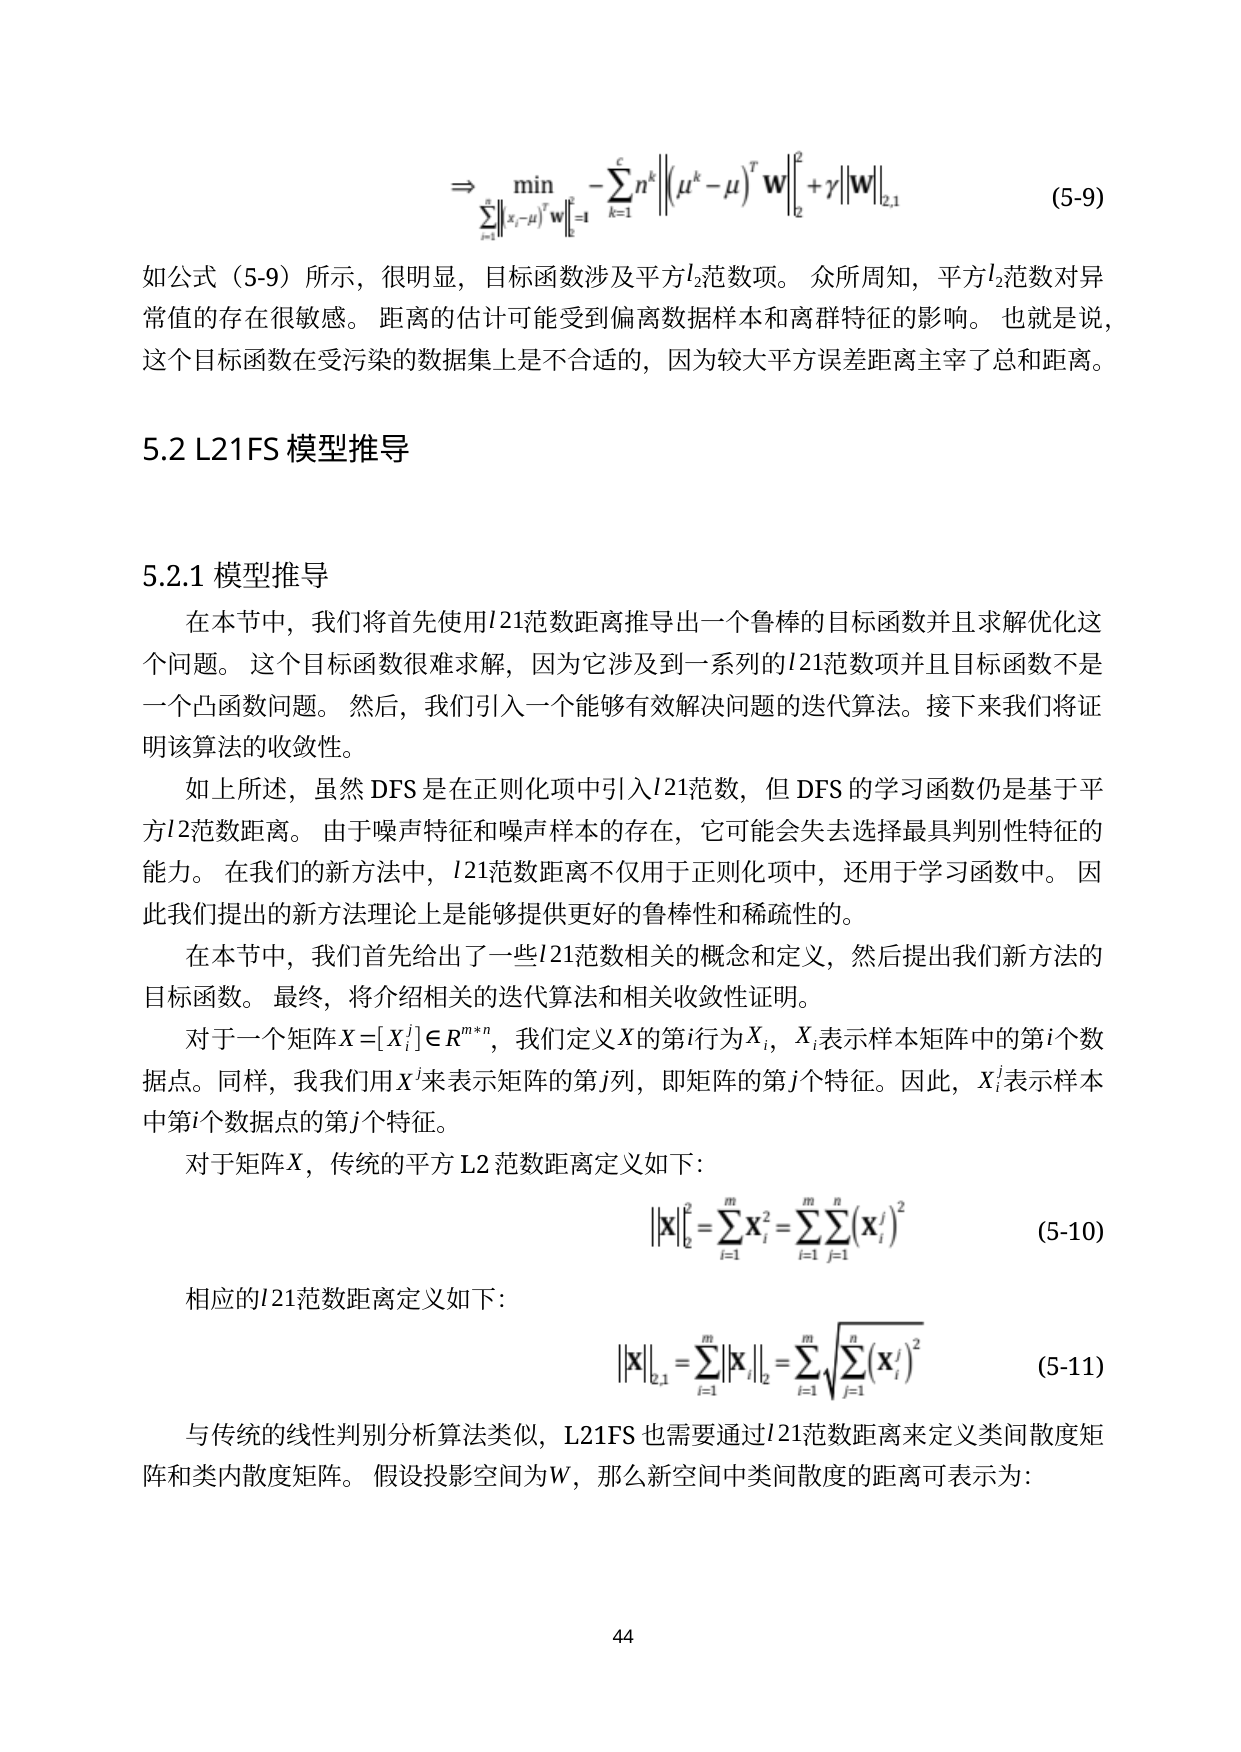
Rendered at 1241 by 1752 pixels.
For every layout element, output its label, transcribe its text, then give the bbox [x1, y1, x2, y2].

text (5-10) [142, 1183, 1104, 1277]
text 在本节中，我们将首先使用范数距离推导出一个鲁棒的目标函数并且求解优化这个问题。 这个目标函数很难求解，因为它涉及到一系列的范数项并且目标函数不是一个凸函数问题。 然后，我们引入一个能够有效解决问题的迭代算法。接下来我们将证明该算法的收敛性。 [142, 600, 1104, 767]
text 如上所述，虽然DFS是在正则化项中引入范数，但DFS的学习函数仍是基于平方范数距离。 由于噪声特征和噪声样本的存在，它可能会失去选择最具判别性特征的能力。 在我们的新方法中，范数距离不仅用于正则化项中，还用于学习函数中。 因此我们提出的新方法理论上是能够提供更好的鲁棒性和稀疏性的。 [142, 767, 1104, 933]
text (5-11) [142, 1319, 1104, 1412]
text 如公式（5-9）所示，很明显，目标函数涉及平方范数项。 众所周知，平方范数对异常值的存在很敏感。 距离的估计可能受到偏离数据样本和离群特征的影响。 也就是说，这个目标函数在受污染的数据集上是不合适的，因为较大平方误差距离主宰了总和距离。 [142, 254, 1104, 379]
text 相应的范数距离定义如下： [142, 1277, 1104, 1319]
text 在本节中，我们首先给出了一些范数相关的概念和定义，然后提出我们新方法的目标函数。 最终，将介绍相关的迭代算法和相关收敛性证明。 [142, 933, 1104, 1017]
text 对于一个矩阵，我们定义的第行为，表示样本矩阵中的第个数据点。同样，我我们用来表示矩阵的第列，即矩阵的第个特征。因此，表示样本中第个数据点的第个特征。 [142, 1017, 1104, 1142]
text 5.2 L21FS模型推导 [142, 421, 1104, 473]
text (5-9) [142, 140, 1104, 254]
text 对于矩阵，传统的平方L2范数距离定义如下： [142, 1142, 1104, 1183]
text 5.2.1 模型推导 [142, 548, 1104, 600]
text 与传统的线性判别分析算法类似，L21FS也需要通过范数距离来定义类间散度矩阵和类内散度矩阵。 假设投影空间为，那么新空间中类间散度的距离可表示为： [142, 1412, 1104, 1496]
